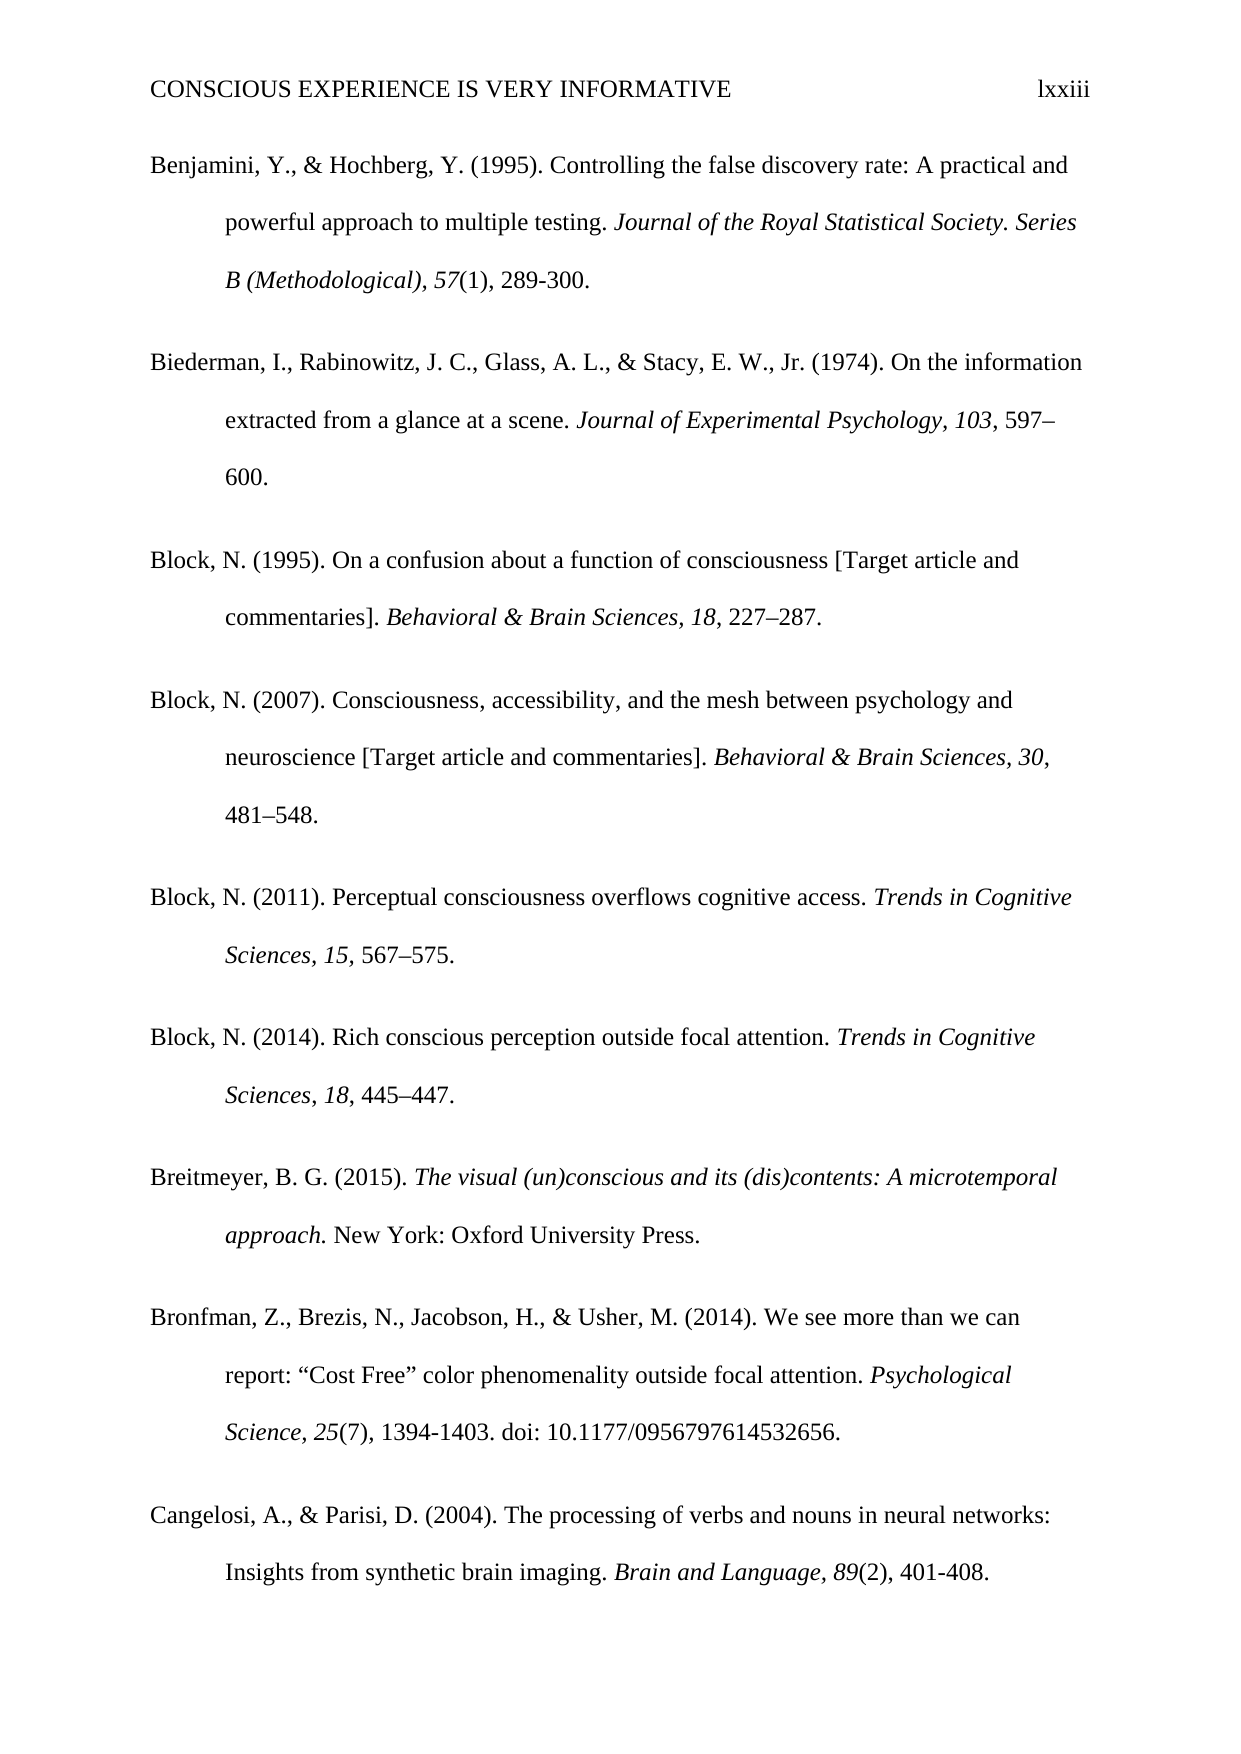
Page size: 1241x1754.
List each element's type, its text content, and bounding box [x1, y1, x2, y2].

text Cangelosi, A., & Parisi, D. (2004). The processing of verbs and nouns in neural networks: Insights from synthetic brain imaging. Brain and Language, 89(2), 401-408. [150, 1500, 1090, 1586]
text Block, N. (2007). Consciousness, accessibility, and the mesh between psychology and neuroscience [Target article and commentaries]. Behavioral & Brain Sciences, 30, 481–548. [150, 685, 1090, 829]
text Block, N. (1995). On a confusion about a function of consciousness [Target article and commentaries]. Behavioral & Brain Sciences, 18, 227–287. [150, 545, 1090, 631]
text Benjamini, Y., & Hochberg, Y. (1995). Controlling the false discovery rate: A practical and powerful approach to multiple testing. Journal of the Royal Statistical Society. Series B (Methodological), 57(1), 289-300. [150, 150, 1090, 294]
text Block, N. (2014). Rich conscious perception outside focal attention. Trends in Cognitive Sciences, 18, 445–447. [150, 1022, 1090, 1109]
subtitle Biederman, I., Rabinowitz, J. C., Glass, A. L., & Stacy, E. W., Jr. (1974). On the information extracted from a glance at a scene. Journal of Experimental Psychology, 103, 597–600. [150, 347, 1090, 491]
text Block, N. (2011). Perceptual consciousness overflows cognitive access. Trends in Cognitive Sciences, 15, 567–575. [150, 882, 1090, 969]
text Bronfman, Z., Brezis, N., Jacobson, H., & Usher, M. (2014). We see more than we can report: “Cost Free” color phenomenality outside focal attention. Psychological Science, 25(7), 1394-1403. doi: 10.1177/0956797614532656. [150, 1302, 1090, 1446]
text Breitmeyer, B. G. (2015). The visual (un)conscious and its (dis)contents: A microtemporal approach. New York: Oxford University Press. [150, 1162, 1090, 1249]
